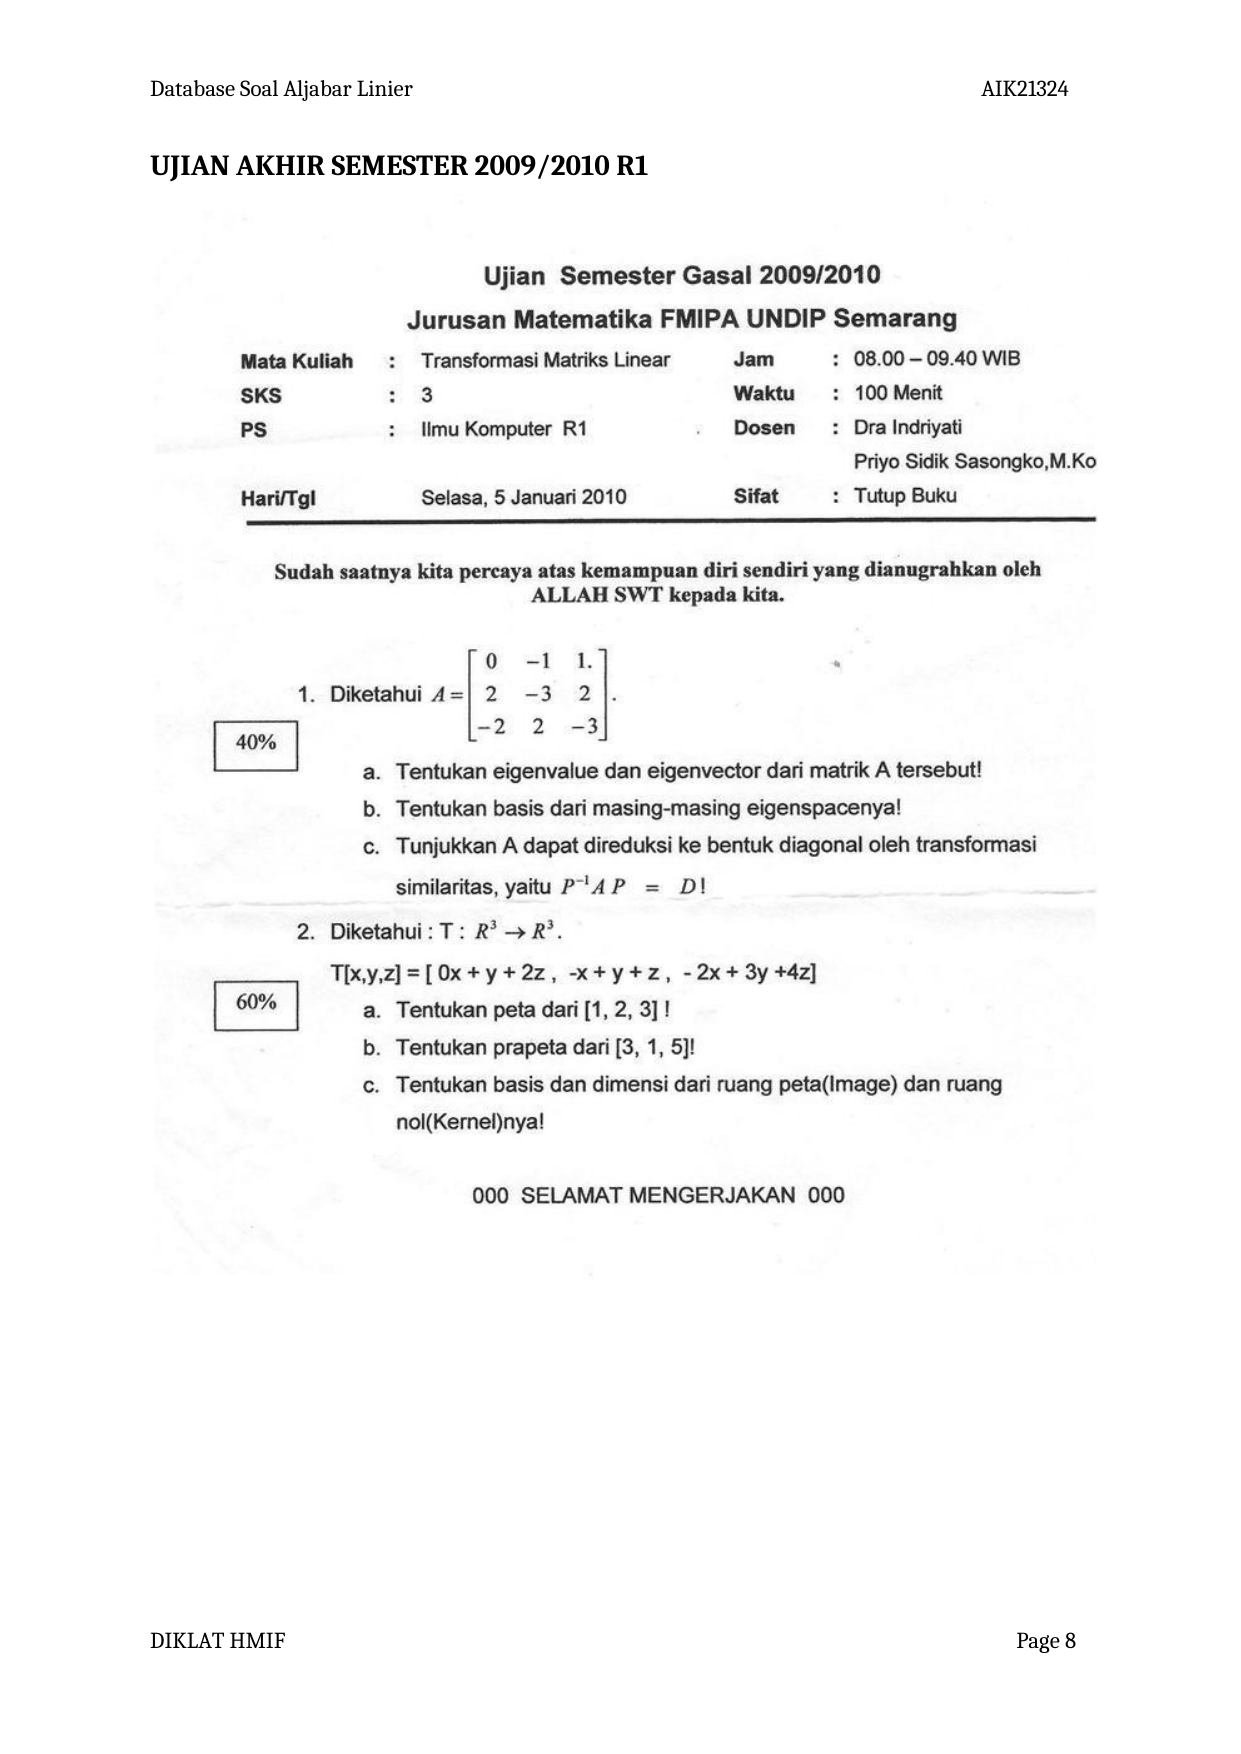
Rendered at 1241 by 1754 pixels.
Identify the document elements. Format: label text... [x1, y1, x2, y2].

text UJIAN AKHIR SEMESTER 2009/2010 R1 [150, 149, 1169, 183]
picture [153, 194, 1099, 1281]
